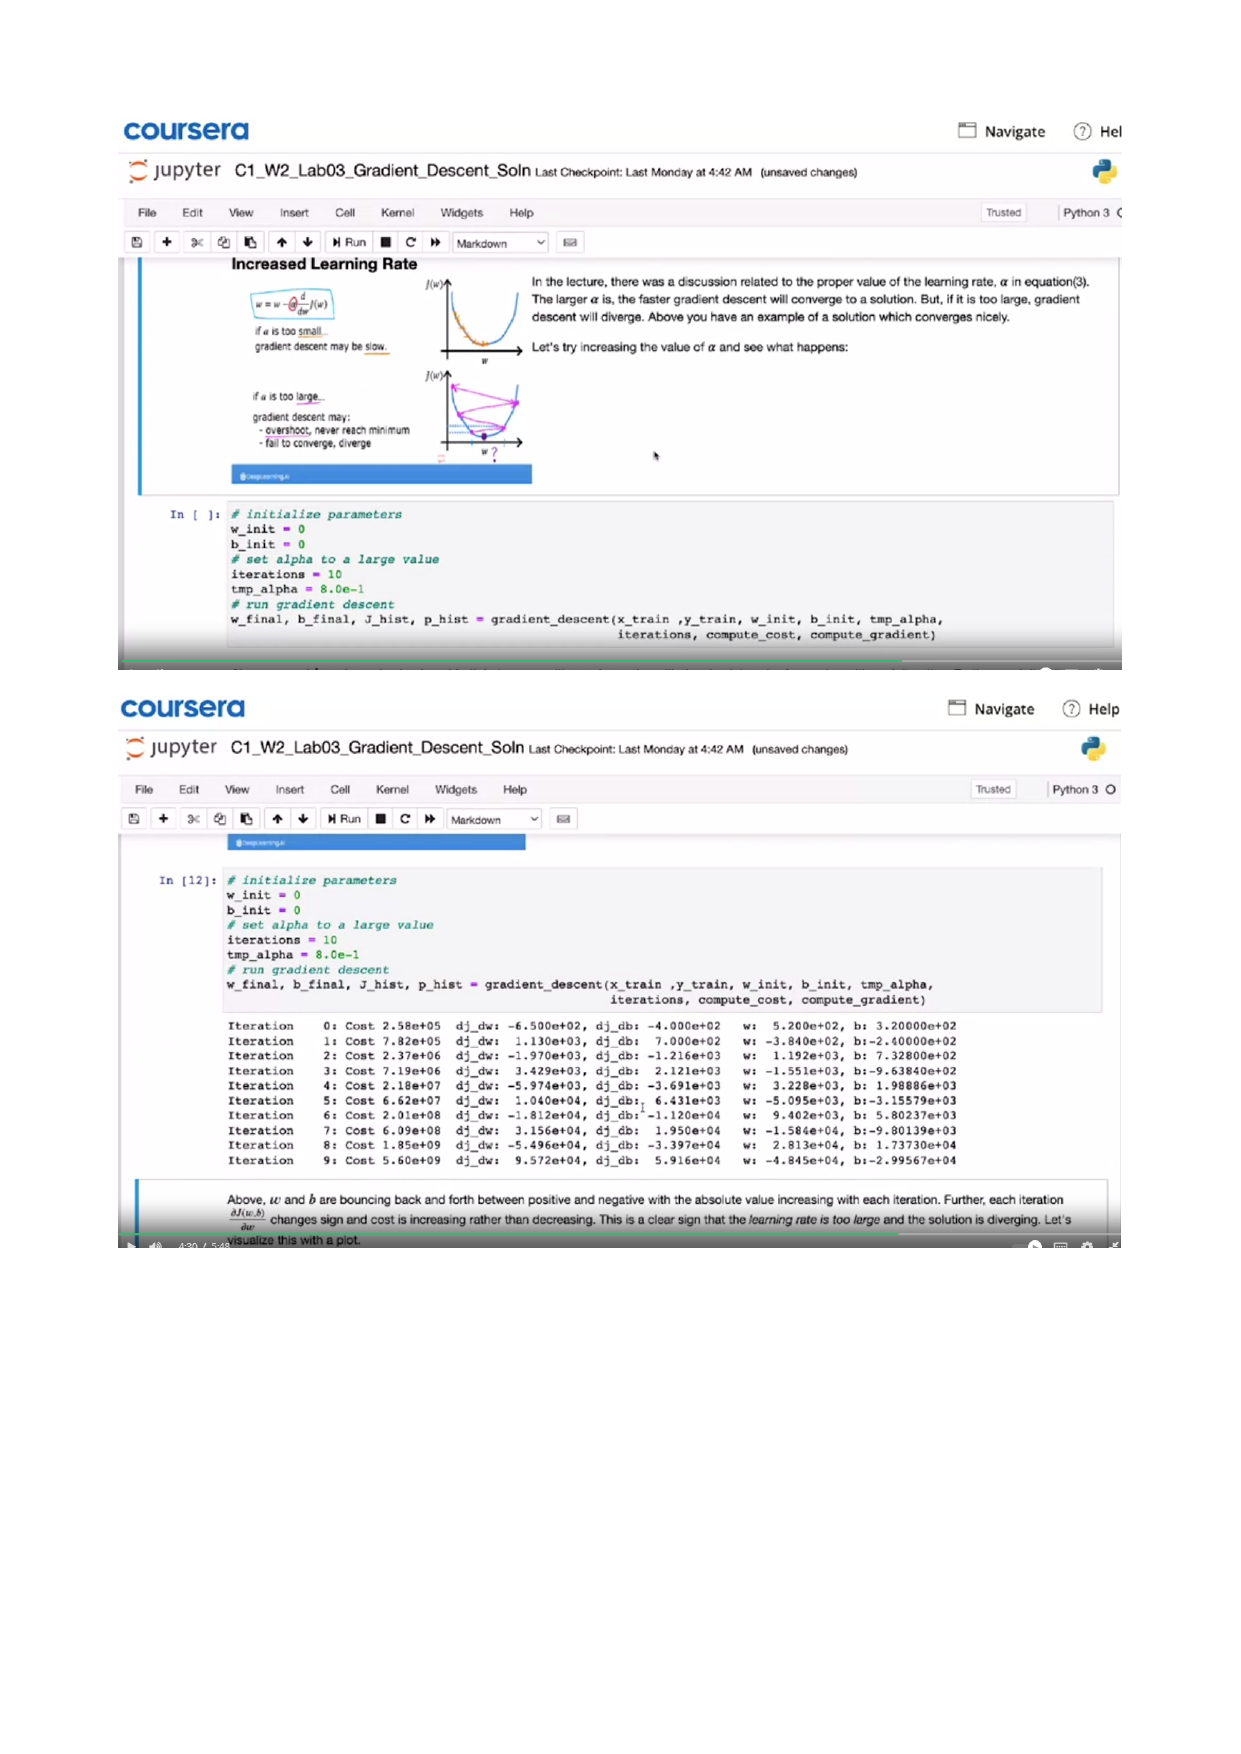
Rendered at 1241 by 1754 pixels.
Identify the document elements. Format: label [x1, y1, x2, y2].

picture [118, 694, 1121, 1248]
picture [118, 118, 1122, 670]
